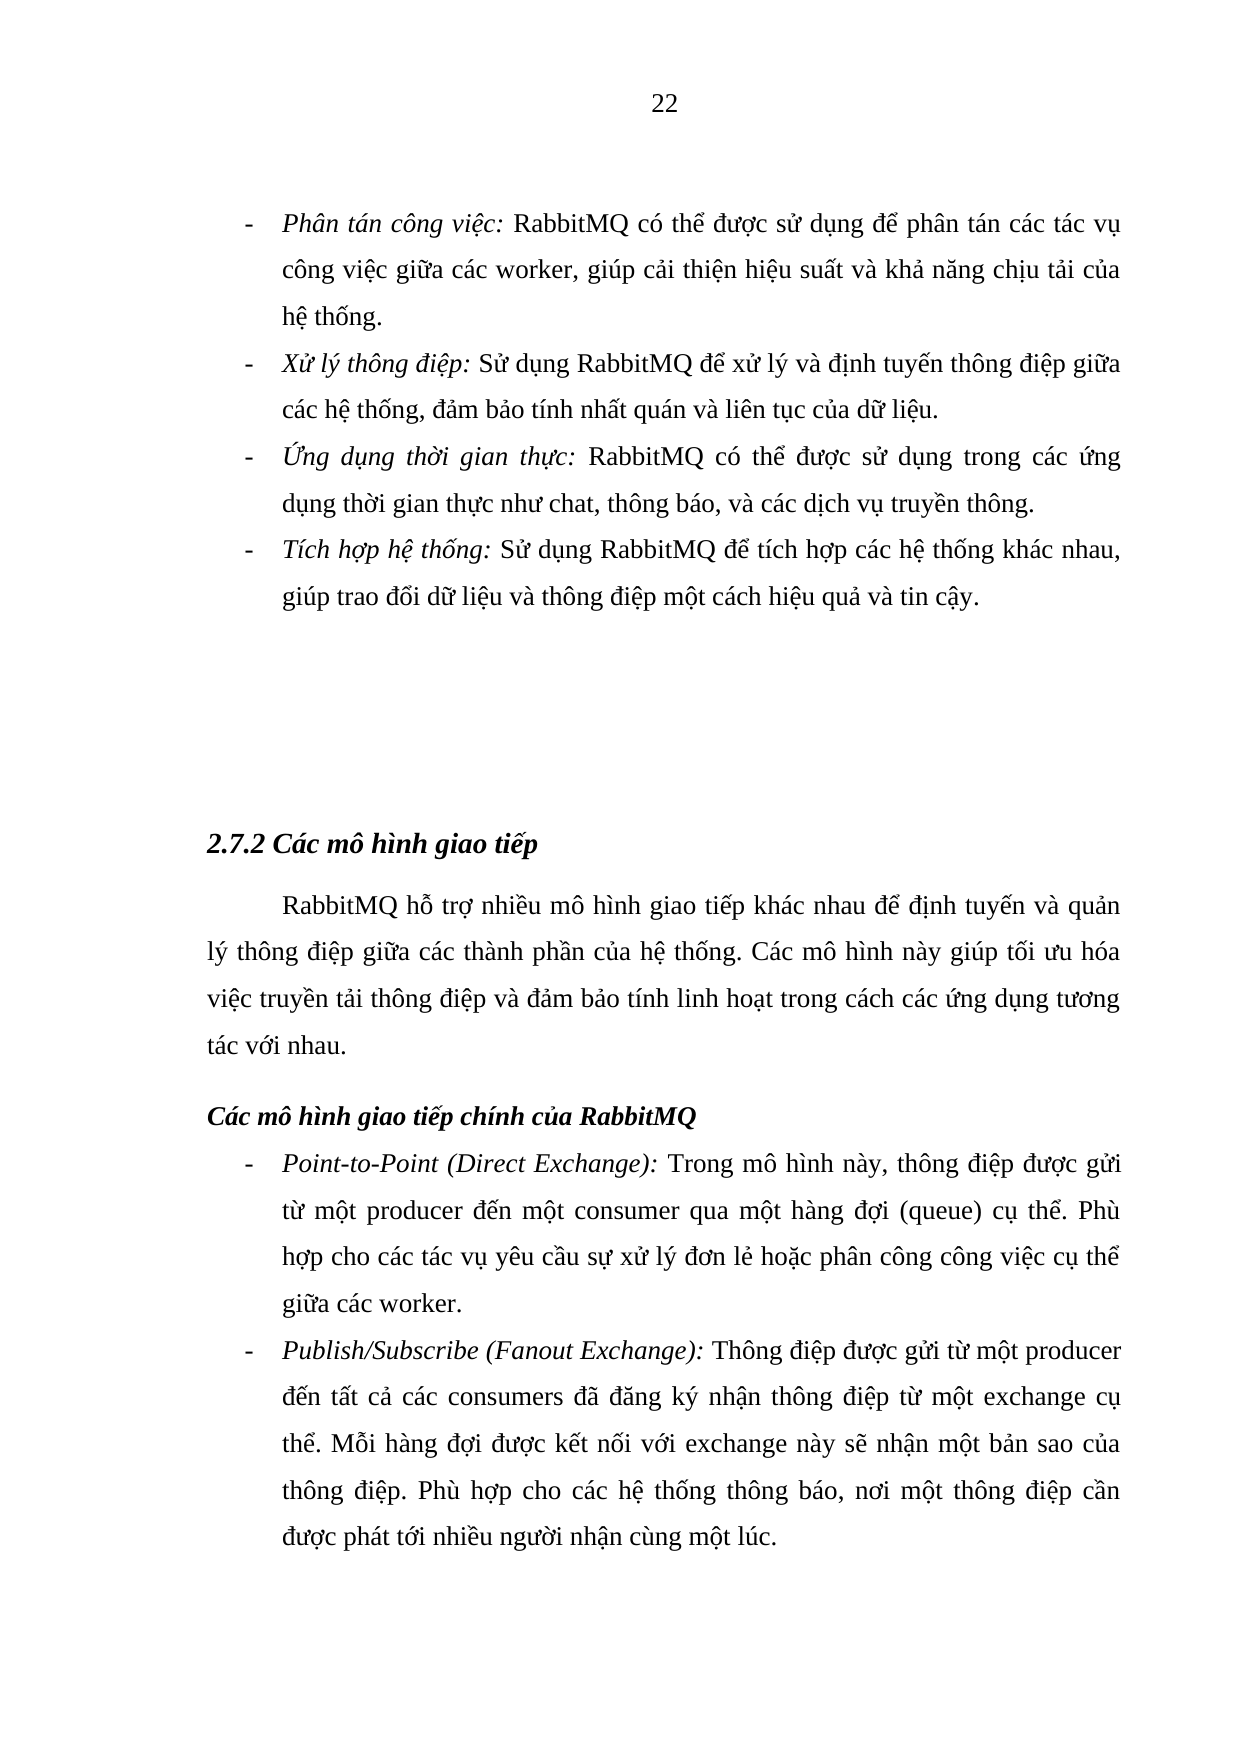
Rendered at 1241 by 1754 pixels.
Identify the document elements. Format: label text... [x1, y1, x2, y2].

text RabbitMQ hỗ trợ nhiều mô hình giao tiếp khác nhau để định tuyến và quản lý thông điệp giữa các thành phần của hệ thống. Các mô hình này giúp tối ưu hóa việc truyền tải thông điệp và đảm bảo tính linh hoạt trong cách các ứng dụng tương tác với nhau. [207, 889, 1122, 1060]
subtitle Các mô hình giao tiếp [207, 826, 1122, 859]
list Ứng dụng thời gian thực: RabbitMQ có thể được sử dụng trong các ứng dụng thời gian thực như chat, thông báo, và các dịch vụ truyền thông. [244, 440, 1122, 518]
list Tích hợp hệ thống: Sử dụng RabbitMQ để tích hợp các hệ thống khác nhau, giúp trao đổi dữ liệu và thông điệp một cách hiệu quả và tin cậy. [244, 533, 1122, 611]
list Xử lý thông điệp: Sử dụng RabbitMQ để xử lý và định tuyến thông điệp giữa các hệ thống, đảm bảo tính nhất quán và liên tục của dữ liệu. [244, 347, 1122, 424]
list Publish/Subscribe (Fanout Exchange): Thông điệp được gửi từ một producer đến tất cả các consumers đã đăng ký nhận thông điệp từ một exchange cụ thể. Mỗi hàng đợi được kết nối với exchange này sẽ nhận một bản sao của thông điệp. Phù hợp cho các hệ thống thông báo, nơi một thông điệp cần được phát tới nhiều người nhận cùng một lúc. [244, 1334, 1122, 1552]
list Phân tán công việc: RabbitMQ có thể được sử dụng để phân tán các tác vụ công việc giữa các worker, giúp cải thiện hiệu suất và khả năng chịu tải của hệ thống. [244, 207, 1122, 331]
list Point-to-Point (Direct Exchange): Trong mô hình này, thông điệp được gửi từ một producer đến một consumer qua một hàng đợi (queue) cụ thể. Phù hợp cho các tác vụ yêu cầu sự xử lý đơn lẻ hoặc phân công công việc cụ thể giữa các worker. [244, 1147, 1122, 1318]
text Các mô hình giao tiếp chính của RabbitMQ [207, 1100, 1122, 1132]
